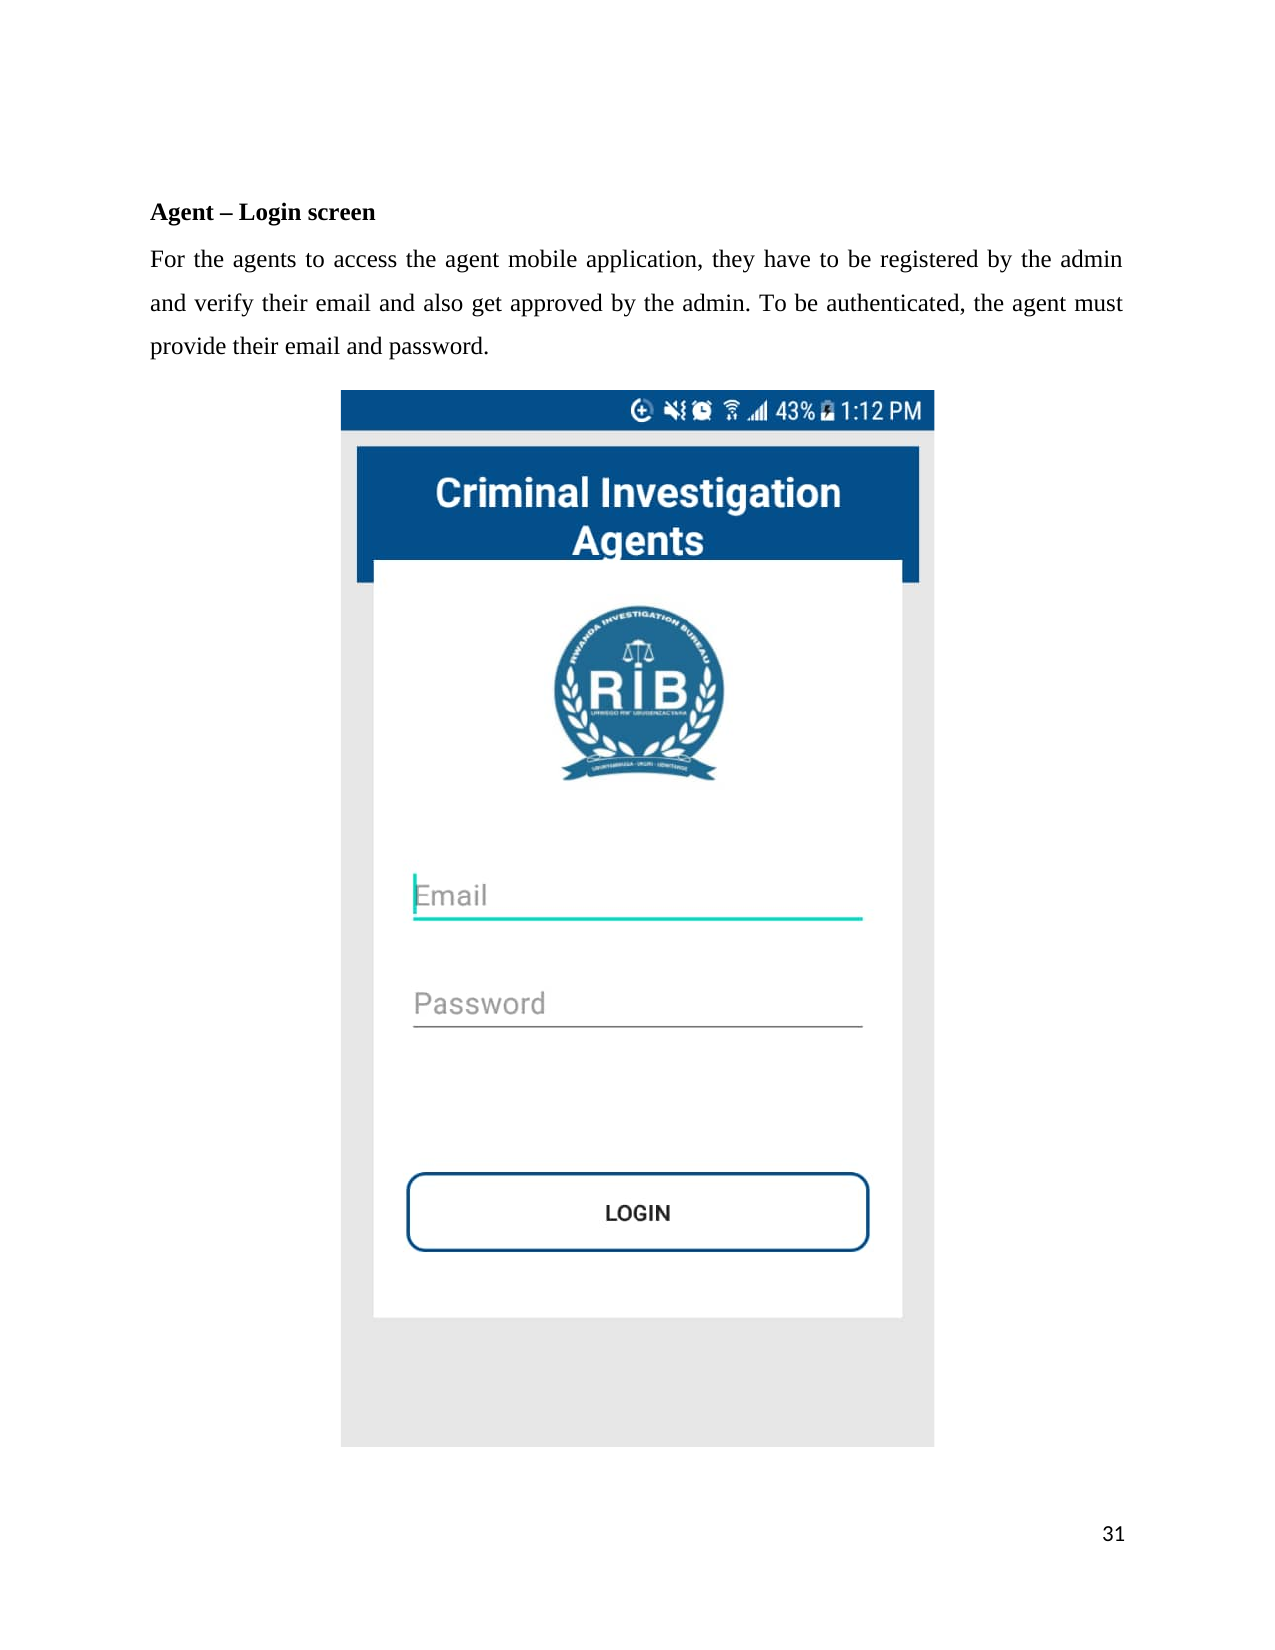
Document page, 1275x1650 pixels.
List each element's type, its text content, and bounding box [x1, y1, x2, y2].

text Agent – Login screen [150, 197, 1125, 226]
text For the agents to access the agent mobile application, they have to be registered by the admin and verify their email and also get approved by the admin. To be authenticated, the agent must provide their email and password. [150, 244, 1125, 359]
picture [340, 390, 935, 1447]
